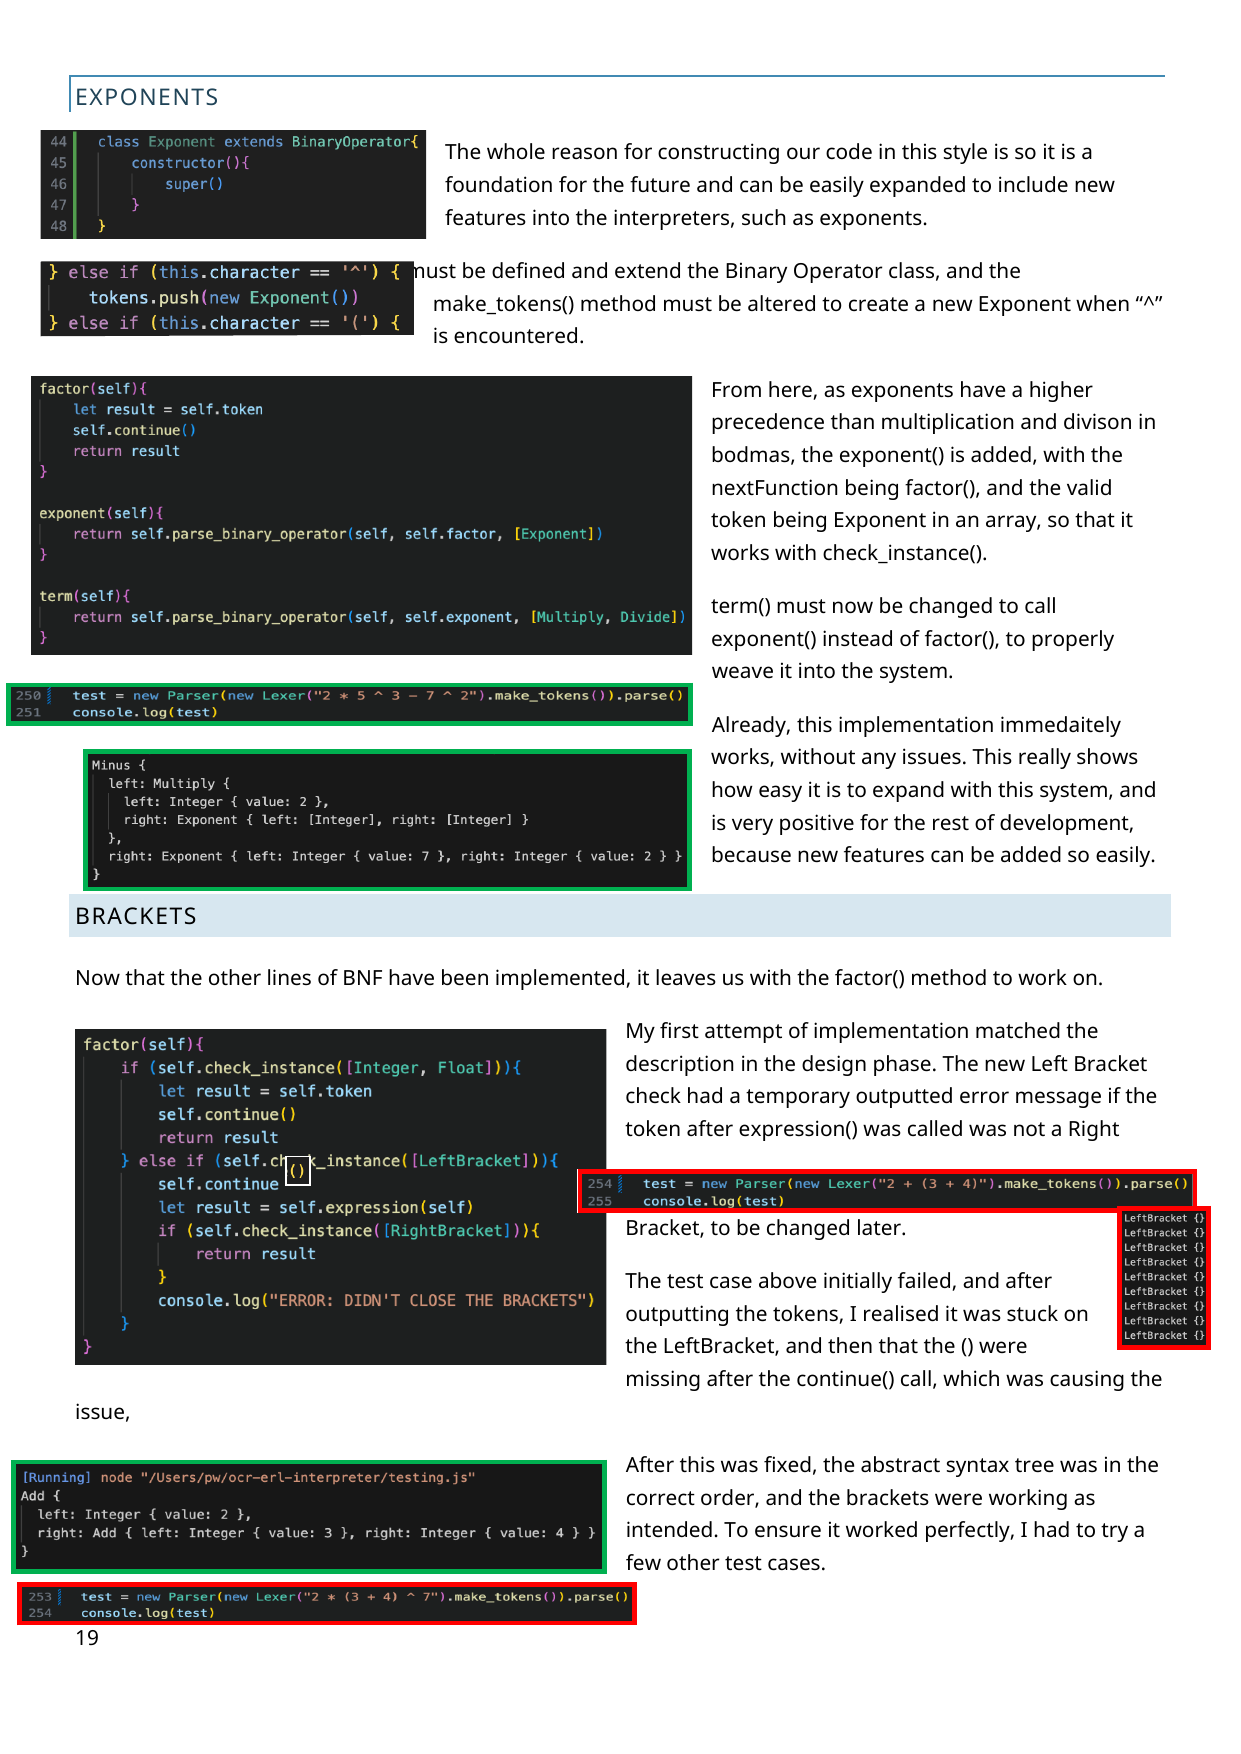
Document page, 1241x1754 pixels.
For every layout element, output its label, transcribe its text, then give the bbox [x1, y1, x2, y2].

text To add them, firstly the new class must be defined and extend the Binary Operator class, and the make_tokens() method must be altered to create a new Exponent when “^” is encountered. [75, 256, 1165, 350]
text Now that the other lines of BNF have been implemented, it leaves us with the factor() method to work on. [75, 963, 1165, 991]
text The whole reason for constructing our code in this style is so it is a foundation for the future and can be easily expanded to include new features into the interpreters, such as exponents. [427, 137, 1165, 231]
text From here, as exponents have a higher precedence than multiplication and divison in bodmas, the exponent() is added, with the nextFunction being factor(), and the valid token being Exponent in an array, so that it works with check_instance(). [75, 375, 1165, 566]
subtitle Exponents [71, 77, 1165, 112]
picture [1122, 1211, 1206, 1345]
subtitle Brackets [75, 900, 1165, 931]
picture [11, 687, 688, 721]
picture [22, 1587, 632, 1621]
picture [40, 261, 414, 336]
text The test case above initially failed, and after outputting the tokens, I realised it was stuck on the LeftBracket, and then that the () were missing after the continue() call, which was causing the issue, [75, 1266, 1165, 1425]
text My first attempt of implementation matched the description in the design phase. The new Left Bracket check had a temporary outputted error message if the token after expression() was called was not a Right Bracket, to be changed later. [75, 1016, 1165, 1169]
picture [31, 376, 693, 655]
picture [582, 1174, 1193, 1208]
picture [88, 754, 687, 887]
picture [75, 1029, 607, 1365]
picture [16, 1464, 602, 1569]
text term() must now be changed to call exponent() instead of factor(), to properly weave it into the system. [6, 591, 1165, 685]
text My first attempt of implementation matched the description in the design phase. The new Left Bracket check had a temporary outputted error message if the token after expression() was called was not a Right Bracket, to be changed later. [607, 1213, 1117, 1241]
picture [40, 130, 427, 239]
